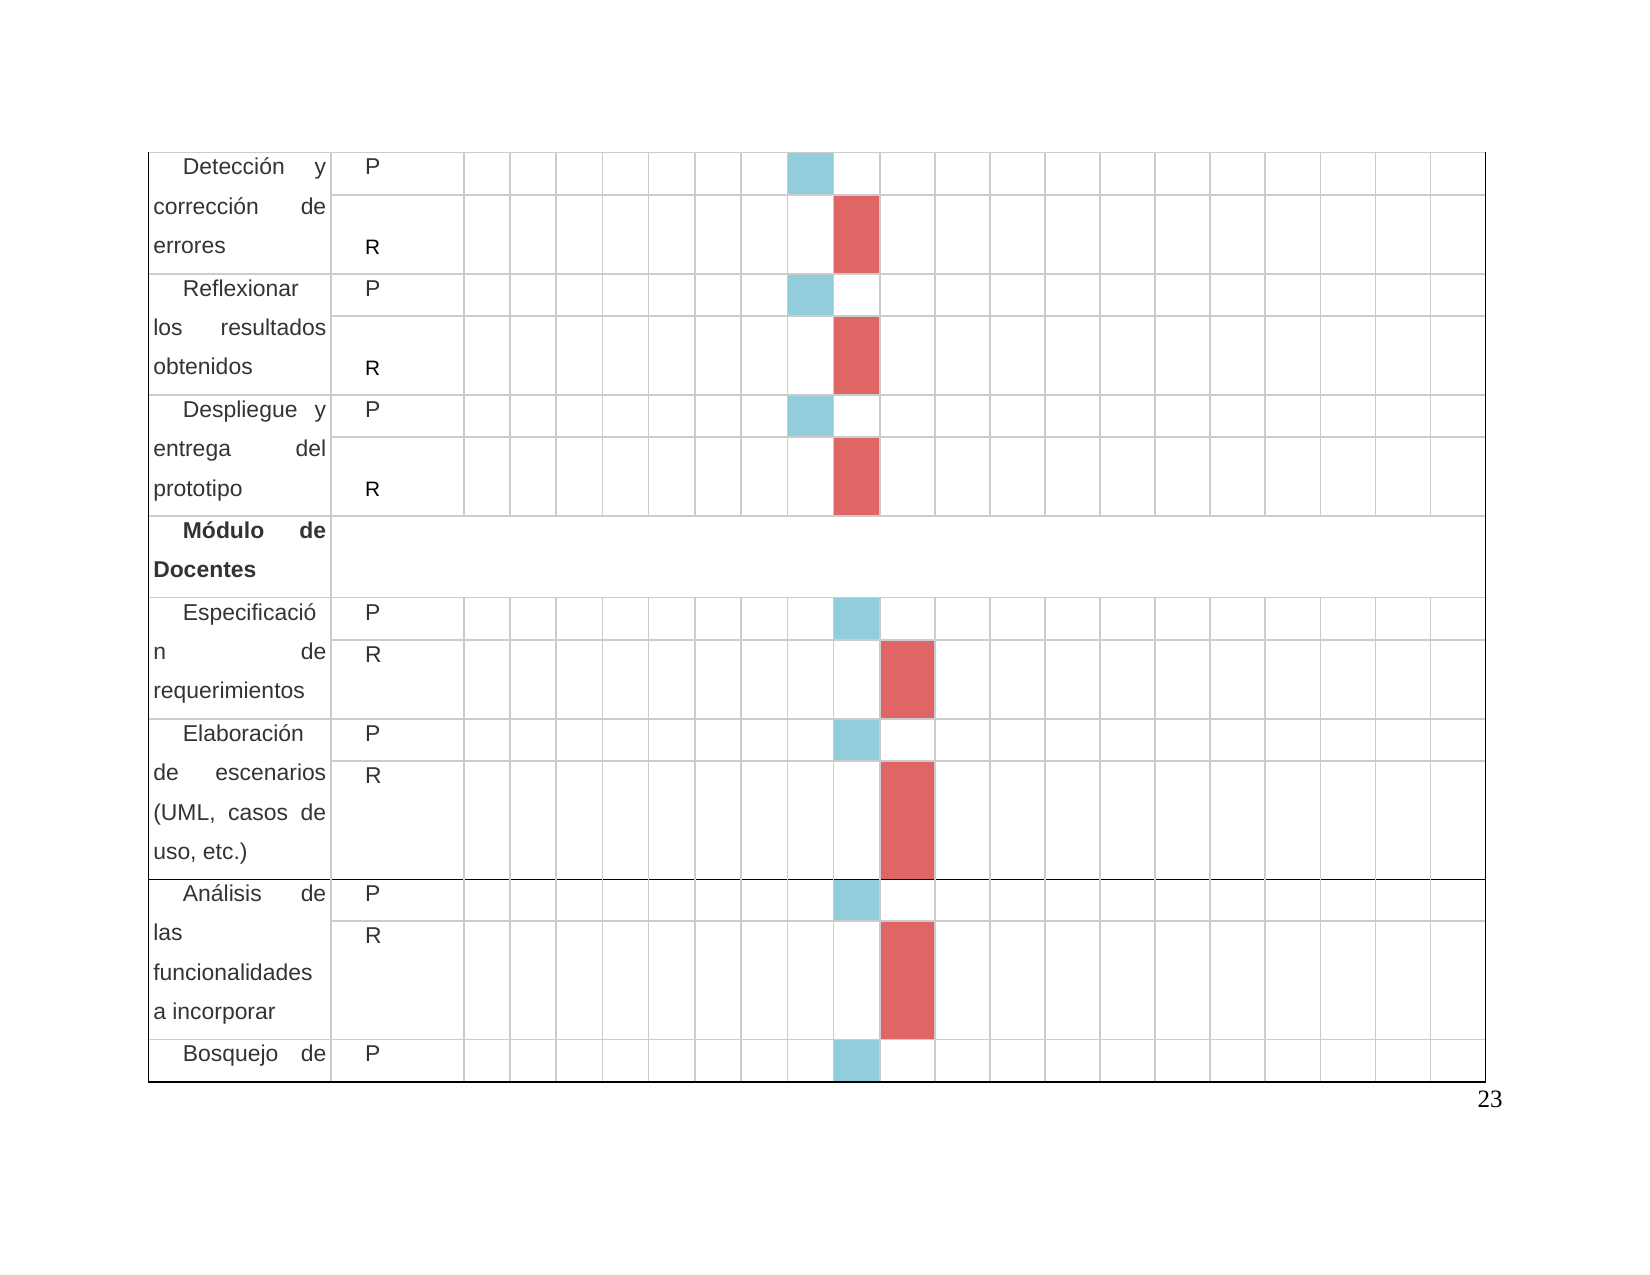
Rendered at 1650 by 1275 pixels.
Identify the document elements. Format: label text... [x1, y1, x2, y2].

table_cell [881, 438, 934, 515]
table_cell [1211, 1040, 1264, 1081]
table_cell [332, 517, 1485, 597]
table_cell [696, 317, 740, 394]
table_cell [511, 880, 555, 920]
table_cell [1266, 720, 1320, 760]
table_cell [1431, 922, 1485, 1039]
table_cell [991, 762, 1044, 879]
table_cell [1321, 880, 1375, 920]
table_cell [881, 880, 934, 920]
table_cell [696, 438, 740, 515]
table_cell [1376, 317, 1430, 394]
table_cell [1211, 275, 1264, 315]
table_cell [603, 196, 648, 273]
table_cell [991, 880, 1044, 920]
table_cell [834, 153, 879, 194]
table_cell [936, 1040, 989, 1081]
table_cell [1156, 153, 1209, 194]
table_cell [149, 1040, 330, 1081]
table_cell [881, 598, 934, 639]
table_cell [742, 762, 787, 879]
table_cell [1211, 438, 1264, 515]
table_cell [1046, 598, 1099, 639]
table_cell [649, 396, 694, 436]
table_cell [649, 317, 694, 394]
table_cell [991, 196, 1044, 273]
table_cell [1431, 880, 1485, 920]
table_cell [1101, 153, 1154, 194]
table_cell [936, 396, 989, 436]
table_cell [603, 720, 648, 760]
table_cell [1376, 275, 1430, 315]
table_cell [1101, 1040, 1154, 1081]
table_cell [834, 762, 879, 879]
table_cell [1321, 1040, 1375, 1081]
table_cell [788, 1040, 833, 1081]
table_cell [603, 317, 648, 394]
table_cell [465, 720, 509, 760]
table_cell [936, 196, 989, 273]
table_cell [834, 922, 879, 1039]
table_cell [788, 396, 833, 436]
table_cell [511, 275, 555, 315]
table_cell [557, 317, 602, 394]
table_cell [936, 153, 989, 194]
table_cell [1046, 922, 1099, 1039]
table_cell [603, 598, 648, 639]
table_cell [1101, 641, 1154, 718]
table_cell [788, 153, 833, 194]
table_cell [991, 275, 1044, 315]
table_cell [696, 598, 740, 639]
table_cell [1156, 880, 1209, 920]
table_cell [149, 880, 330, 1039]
table_cell [1156, 317, 1209, 394]
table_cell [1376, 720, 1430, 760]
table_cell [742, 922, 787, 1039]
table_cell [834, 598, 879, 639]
table_cell [1431, 196, 1485, 273]
table_cell [603, 153, 648, 194]
table_cell [649, 275, 694, 315]
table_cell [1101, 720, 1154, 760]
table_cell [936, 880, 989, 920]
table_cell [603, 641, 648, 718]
table_cell [991, 153, 1044, 194]
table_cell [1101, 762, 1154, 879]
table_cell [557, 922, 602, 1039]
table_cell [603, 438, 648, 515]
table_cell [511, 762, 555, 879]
table_cell Reflexionar los resultados obtenidos [149, 275, 330, 394]
table_cell [465, 317, 509, 394]
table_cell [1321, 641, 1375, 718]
table_cell [1431, 153, 1485, 194]
table_cell [696, 275, 740, 315]
table_cell [1431, 317, 1485, 394]
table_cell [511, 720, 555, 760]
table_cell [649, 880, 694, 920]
table_cell [511, 196, 555, 273]
table_cell [649, 196, 694, 273]
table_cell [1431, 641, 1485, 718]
table_cell [1156, 196, 1209, 273]
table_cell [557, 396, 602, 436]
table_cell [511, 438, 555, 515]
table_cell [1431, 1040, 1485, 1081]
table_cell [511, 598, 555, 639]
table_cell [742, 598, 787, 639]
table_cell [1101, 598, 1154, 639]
table_cell [1211, 196, 1264, 273]
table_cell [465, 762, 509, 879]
table_cell P [332, 275, 463, 315]
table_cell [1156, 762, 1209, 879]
table_cell [1321, 275, 1375, 315]
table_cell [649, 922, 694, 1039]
table_cell Detección y corrección de errores [149, 153, 330, 273]
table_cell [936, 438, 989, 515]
table_cell [1321, 317, 1375, 394]
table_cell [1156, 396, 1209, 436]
table_cell [1101, 317, 1154, 394]
table_cell [788, 275, 833, 315]
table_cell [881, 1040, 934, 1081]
table_cell [991, 317, 1044, 394]
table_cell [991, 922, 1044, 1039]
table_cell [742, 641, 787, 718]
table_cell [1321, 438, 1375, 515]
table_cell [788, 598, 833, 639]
table_cell [1376, 196, 1430, 273]
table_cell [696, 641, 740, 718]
table_cell [557, 275, 602, 315]
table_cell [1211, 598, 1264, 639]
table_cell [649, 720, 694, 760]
table_cell [881, 153, 934, 194]
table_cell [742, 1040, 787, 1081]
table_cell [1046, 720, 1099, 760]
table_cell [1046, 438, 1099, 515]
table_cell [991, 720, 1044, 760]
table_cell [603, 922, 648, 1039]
table_cell [696, 196, 740, 273]
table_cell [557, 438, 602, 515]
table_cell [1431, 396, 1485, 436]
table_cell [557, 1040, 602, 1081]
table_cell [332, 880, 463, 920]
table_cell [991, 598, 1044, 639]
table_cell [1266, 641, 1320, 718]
table_cell [1156, 275, 1209, 315]
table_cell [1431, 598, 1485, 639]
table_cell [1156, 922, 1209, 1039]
table_cell [465, 275, 509, 315]
table_cell R [332, 196, 463, 273]
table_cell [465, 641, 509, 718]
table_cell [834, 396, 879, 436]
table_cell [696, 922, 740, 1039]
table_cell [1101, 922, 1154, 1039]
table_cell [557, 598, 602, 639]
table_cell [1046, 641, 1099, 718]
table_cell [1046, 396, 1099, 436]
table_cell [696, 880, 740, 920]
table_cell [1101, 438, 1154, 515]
table_cell [1266, 317, 1320, 394]
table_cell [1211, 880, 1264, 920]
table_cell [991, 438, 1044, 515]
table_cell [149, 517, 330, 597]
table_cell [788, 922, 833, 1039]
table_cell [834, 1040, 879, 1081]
table_cell [1266, 196, 1320, 273]
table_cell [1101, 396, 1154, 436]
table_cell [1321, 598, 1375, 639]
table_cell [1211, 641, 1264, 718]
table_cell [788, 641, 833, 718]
table_cell [511, 153, 555, 194]
table_cell [881, 196, 934, 273]
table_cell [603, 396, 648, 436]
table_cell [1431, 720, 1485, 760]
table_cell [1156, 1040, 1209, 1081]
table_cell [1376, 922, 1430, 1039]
table_cell [1266, 275, 1320, 315]
table_cell [834, 196, 879, 273]
table_cell [603, 275, 648, 315]
table_cell [834, 317, 879, 394]
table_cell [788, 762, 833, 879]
table_cell [1321, 153, 1375, 194]
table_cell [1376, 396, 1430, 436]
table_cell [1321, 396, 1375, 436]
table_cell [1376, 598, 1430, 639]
table_cell R [332, 317, 463, 394]
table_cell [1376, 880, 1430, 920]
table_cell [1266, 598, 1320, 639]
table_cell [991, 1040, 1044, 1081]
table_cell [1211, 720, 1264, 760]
table_cell [936, 275, 989, 315]
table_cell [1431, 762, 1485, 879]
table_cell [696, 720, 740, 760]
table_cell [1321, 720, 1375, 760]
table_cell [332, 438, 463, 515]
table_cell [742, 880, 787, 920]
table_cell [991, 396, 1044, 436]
table_cell [557, 153, 602, 194]
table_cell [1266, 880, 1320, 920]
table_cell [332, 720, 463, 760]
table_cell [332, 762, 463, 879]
table_cell [1211, 153, 1264, 194]
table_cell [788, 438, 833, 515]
table_cell [742, 196, 787, 273]
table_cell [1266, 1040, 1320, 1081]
table_cell [465, 196, 509, 273]
table_cell [834, 275, 879, 315]
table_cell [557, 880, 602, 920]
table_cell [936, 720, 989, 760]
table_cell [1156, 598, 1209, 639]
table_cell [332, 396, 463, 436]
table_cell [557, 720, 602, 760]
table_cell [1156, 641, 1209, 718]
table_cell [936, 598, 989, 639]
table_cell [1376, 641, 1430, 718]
table_cell [1321, 196, 1375, 273]
table_cell [881, 317, 934, 394]
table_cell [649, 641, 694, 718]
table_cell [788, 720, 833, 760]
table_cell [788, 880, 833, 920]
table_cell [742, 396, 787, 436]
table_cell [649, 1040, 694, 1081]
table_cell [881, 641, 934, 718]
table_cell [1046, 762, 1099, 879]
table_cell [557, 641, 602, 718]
table_cell Despliegue y entrega del prototipo [149, 396, 330, 515]
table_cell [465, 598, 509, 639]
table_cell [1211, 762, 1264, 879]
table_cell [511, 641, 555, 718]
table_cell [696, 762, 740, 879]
table_cell [1101, 196, 1154, 273]
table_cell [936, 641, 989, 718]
table_cell [881, 275, 934, 315]
table_cell [742, 153, 787, 194]
table_cell P [332, 153, 463, 194]
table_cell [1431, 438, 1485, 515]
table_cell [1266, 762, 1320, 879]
table_cell [1046, 153, 1099, 194]
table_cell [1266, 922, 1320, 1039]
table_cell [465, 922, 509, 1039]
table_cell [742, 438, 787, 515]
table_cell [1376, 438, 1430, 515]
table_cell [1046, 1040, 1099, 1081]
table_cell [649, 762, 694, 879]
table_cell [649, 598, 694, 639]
table_cell [1211, 317, 1264, 394]
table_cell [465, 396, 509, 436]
table_cell [1376, 153, 1430, 194]
table_cell [742, 275, 787, 315]
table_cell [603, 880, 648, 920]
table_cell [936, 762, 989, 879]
table_cell [788, 196, 833, 273]
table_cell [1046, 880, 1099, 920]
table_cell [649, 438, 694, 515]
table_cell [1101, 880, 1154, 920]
table_cell [511, 317, 555, 394]
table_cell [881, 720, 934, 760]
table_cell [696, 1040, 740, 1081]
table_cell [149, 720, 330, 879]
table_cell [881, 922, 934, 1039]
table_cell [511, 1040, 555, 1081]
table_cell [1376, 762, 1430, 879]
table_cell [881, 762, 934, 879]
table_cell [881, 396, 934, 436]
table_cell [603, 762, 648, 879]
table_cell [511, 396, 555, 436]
table_cell [557, 196, 602, 273]
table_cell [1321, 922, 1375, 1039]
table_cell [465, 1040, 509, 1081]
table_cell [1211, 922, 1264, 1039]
table_cell [465, 153, 509, 194]
table_cell [1431, 275, 1485, 315]
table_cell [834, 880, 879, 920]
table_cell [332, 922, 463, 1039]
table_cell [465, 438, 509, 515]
table_cell [1046, 317, 1099, 394]
table_cell [1046, 275, 1099, 315]
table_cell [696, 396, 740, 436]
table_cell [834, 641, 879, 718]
table_cell [1266, 153, 1320, 194]
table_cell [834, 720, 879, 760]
table_cell [936, 317, 989, 394]
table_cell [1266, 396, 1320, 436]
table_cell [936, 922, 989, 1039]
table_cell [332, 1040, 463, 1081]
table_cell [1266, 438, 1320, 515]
table_cell [1101, 275, 1154, 315]
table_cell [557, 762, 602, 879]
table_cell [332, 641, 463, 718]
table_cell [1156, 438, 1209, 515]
table_cell [1046, 196, 1099, 273]
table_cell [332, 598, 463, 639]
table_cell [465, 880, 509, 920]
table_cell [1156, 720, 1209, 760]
table_cell [696, 153, 740, 194]
table_cell [788, 317, 833, 394]
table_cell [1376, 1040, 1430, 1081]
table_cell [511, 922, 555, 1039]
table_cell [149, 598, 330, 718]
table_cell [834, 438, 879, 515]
table_cell [742, 317, 787, 394]
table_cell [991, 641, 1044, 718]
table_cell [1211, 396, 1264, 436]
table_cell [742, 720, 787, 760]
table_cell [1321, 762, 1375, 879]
table_cell [649, 153, 694, 194]
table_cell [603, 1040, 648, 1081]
